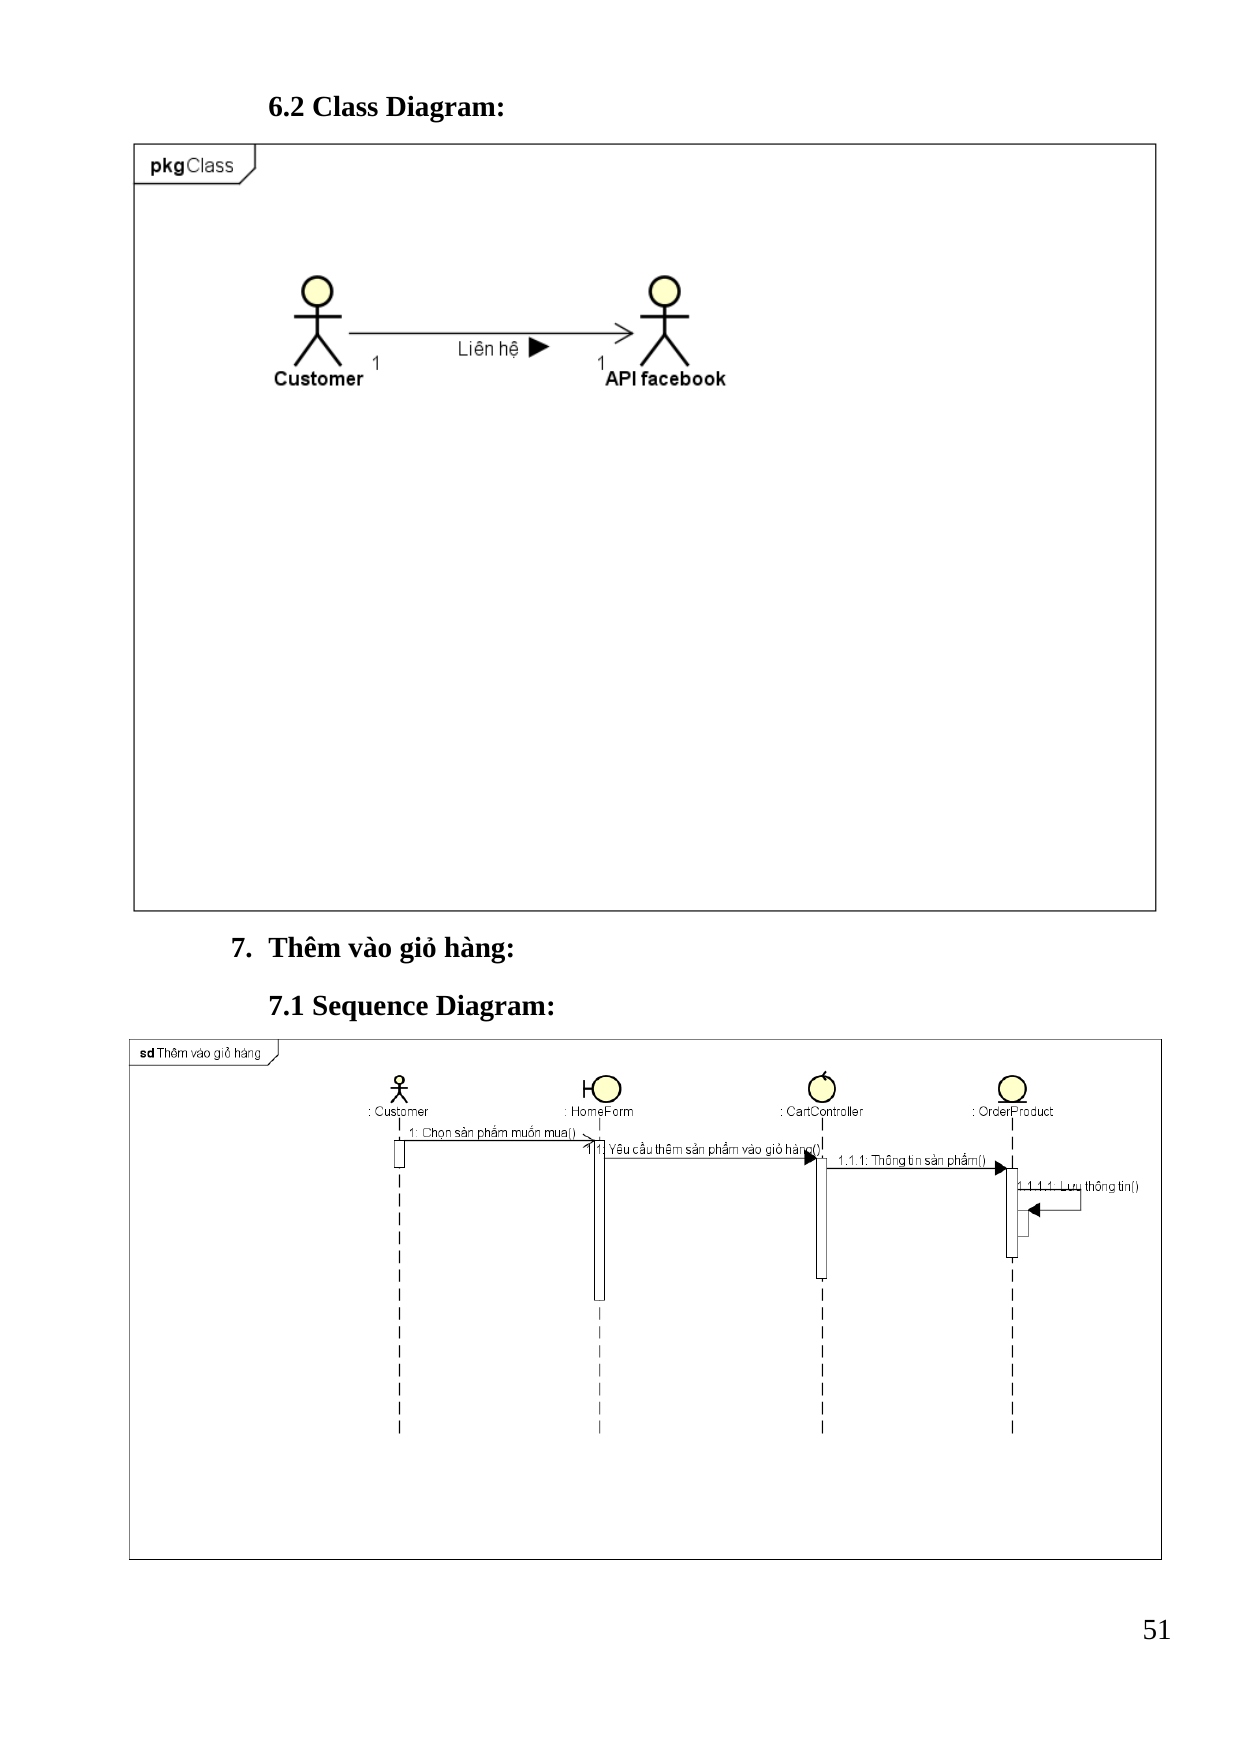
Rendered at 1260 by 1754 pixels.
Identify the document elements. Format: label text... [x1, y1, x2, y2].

subtitle Thêm vào giỏ hàng: [231, 930, 1171, 963]
picture [118, 128, 1172, 926]
subtitle 6.2 Class Diagram: [118, 89, 1171, 122]
subtitle 7.1 Sequence Diagram: [268, 988, 1171, 1022]
picture [118, 1028, 1170, 1569]
